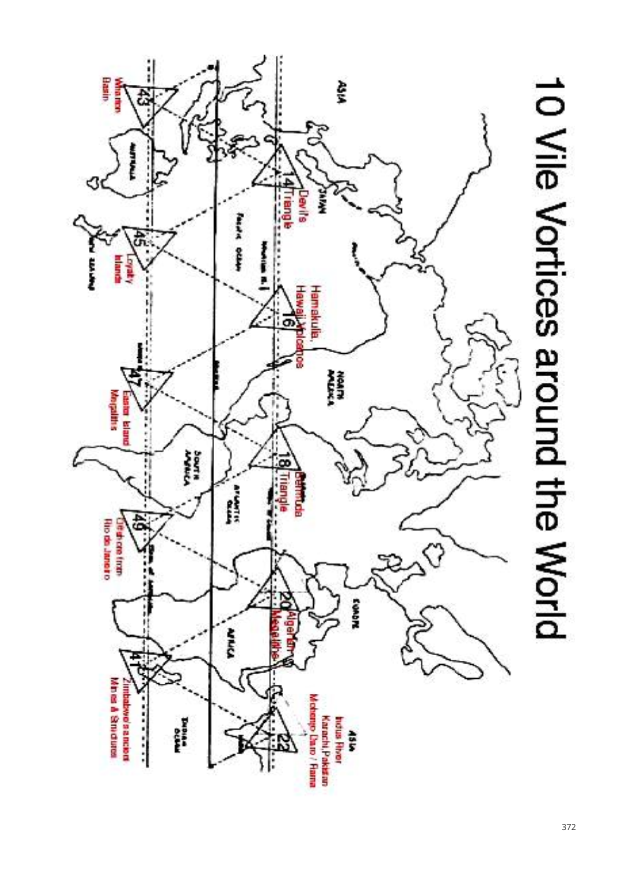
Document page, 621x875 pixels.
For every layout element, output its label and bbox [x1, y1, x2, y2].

picture [49, 45, 574, 805]
